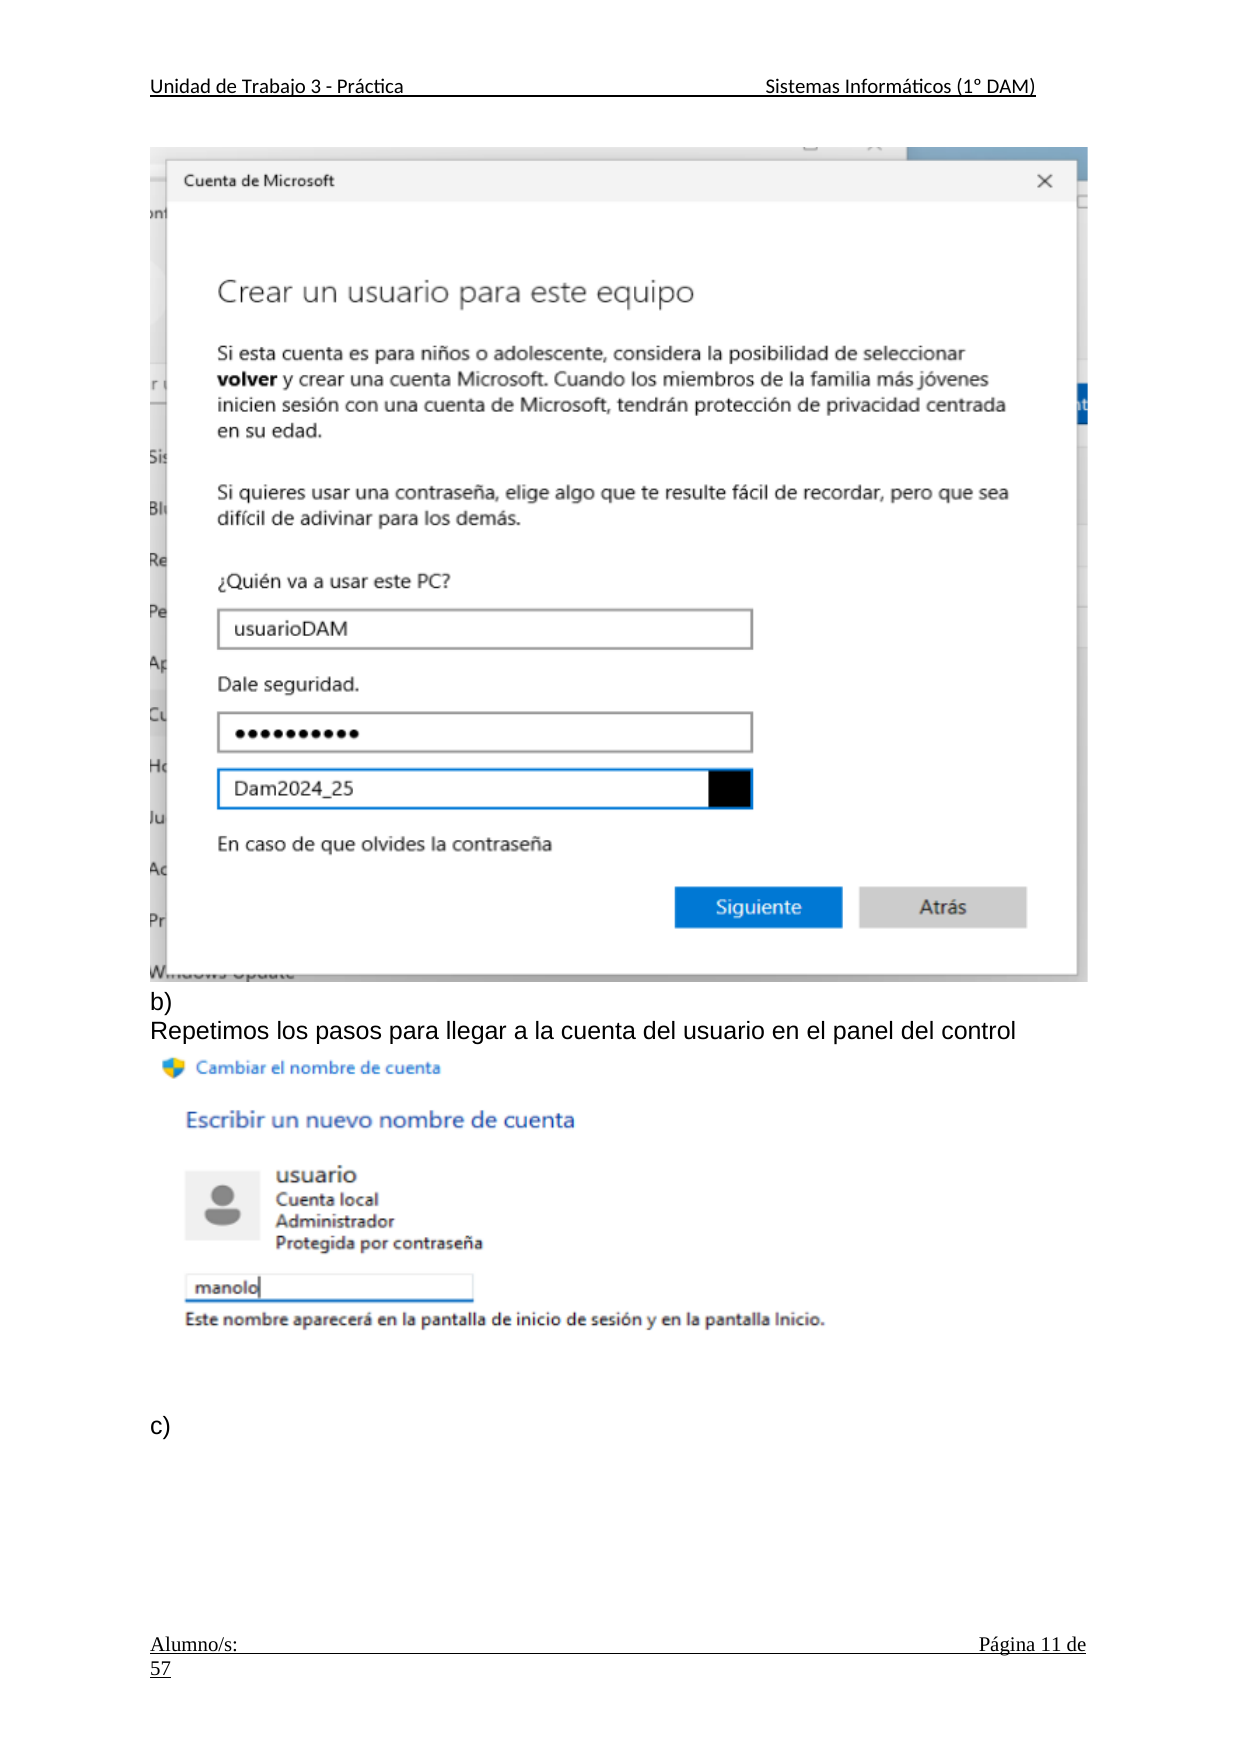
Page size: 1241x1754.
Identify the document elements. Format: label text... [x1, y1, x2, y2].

text c) [150, 1411, 1087, 1440]
text b) [150, 987, 1087, 1016]
picture [150, 1087, 864, 1349]
picture [150, 1044, 457, 1082]
picture [150, 147, 1088, 982]
text Repetimos los pasos para llegar a la cuenta del usuario en el panel del control [150, 1016, 1087, 1044]
